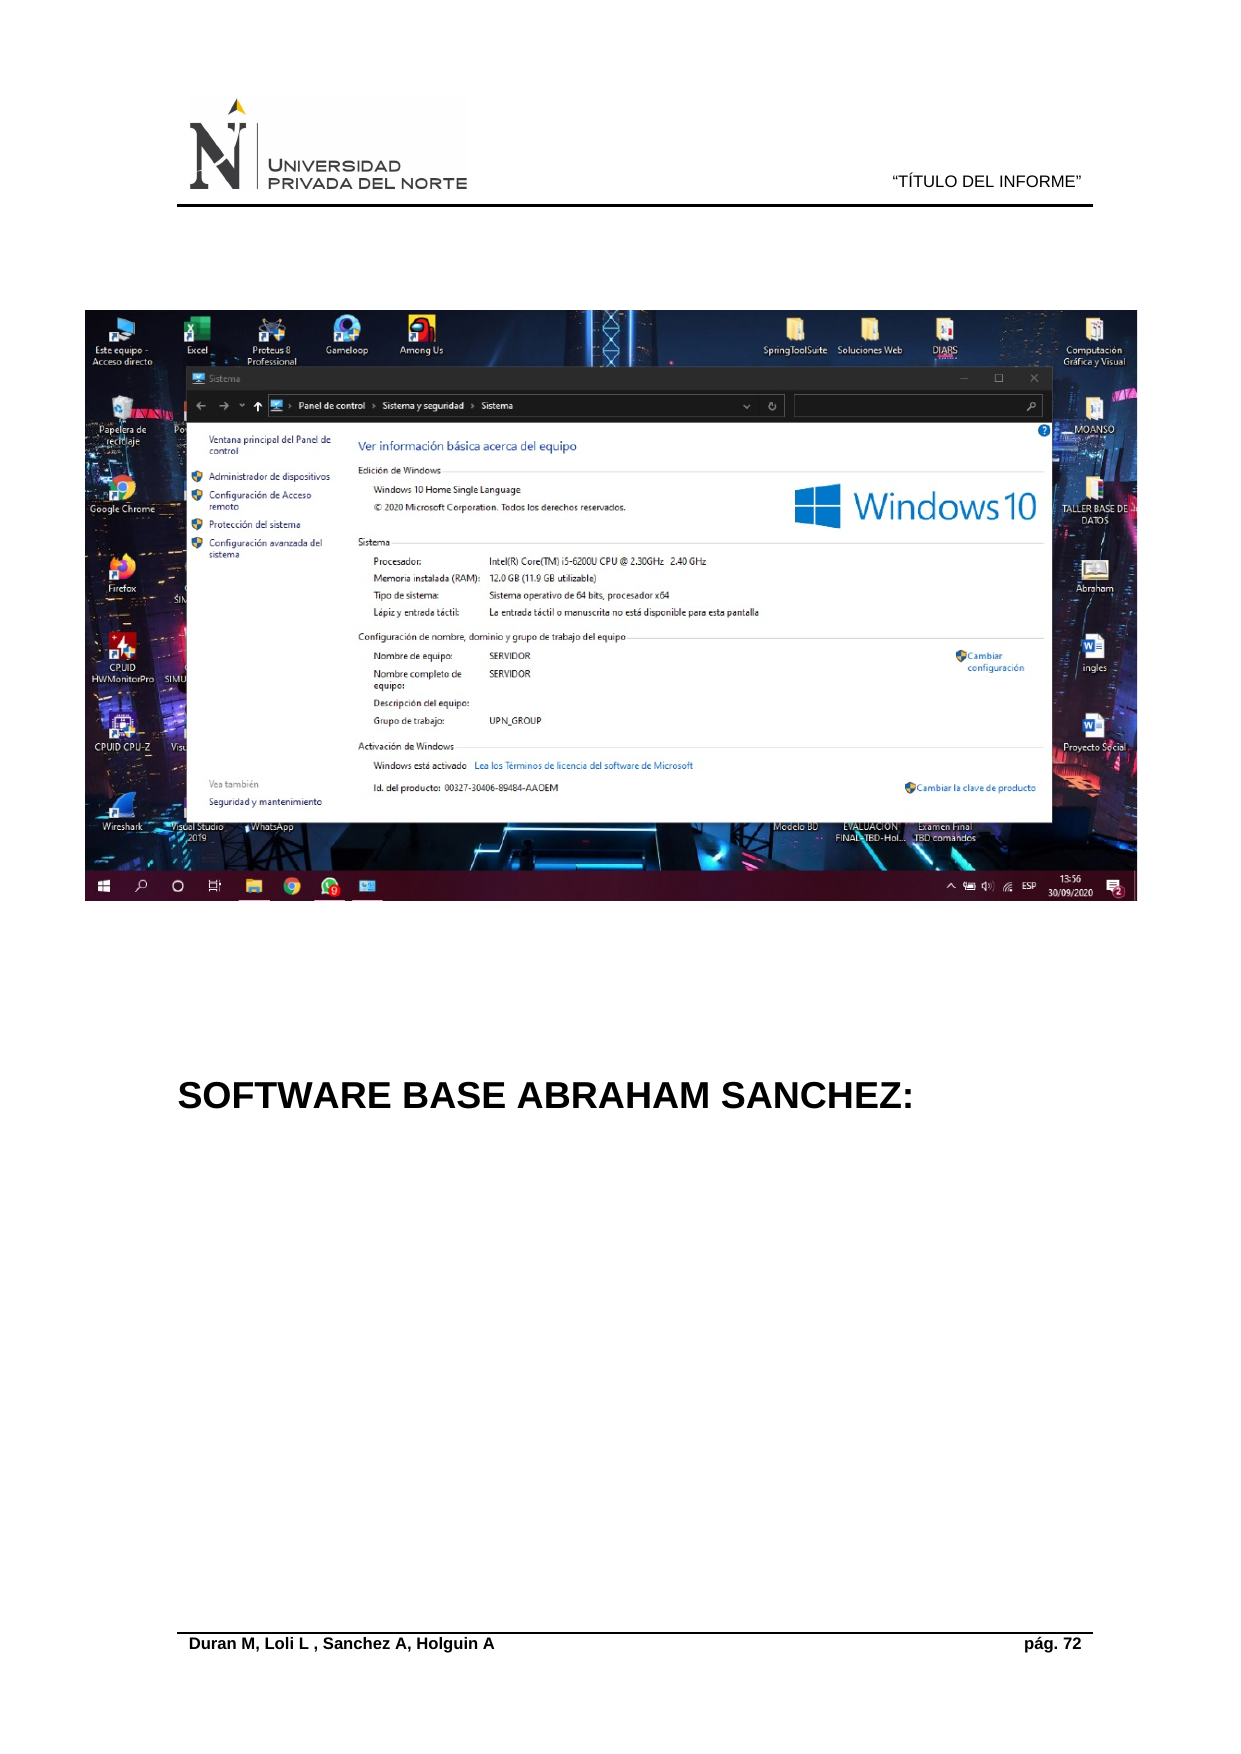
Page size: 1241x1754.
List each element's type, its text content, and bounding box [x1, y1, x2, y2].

text SOFTWARE BASE ABRAHAM SANCHEZ: [177, 1073, 1092, 1117]
picture [188, 95, 469, 191]
picture [85, 310, 1138, 901]
